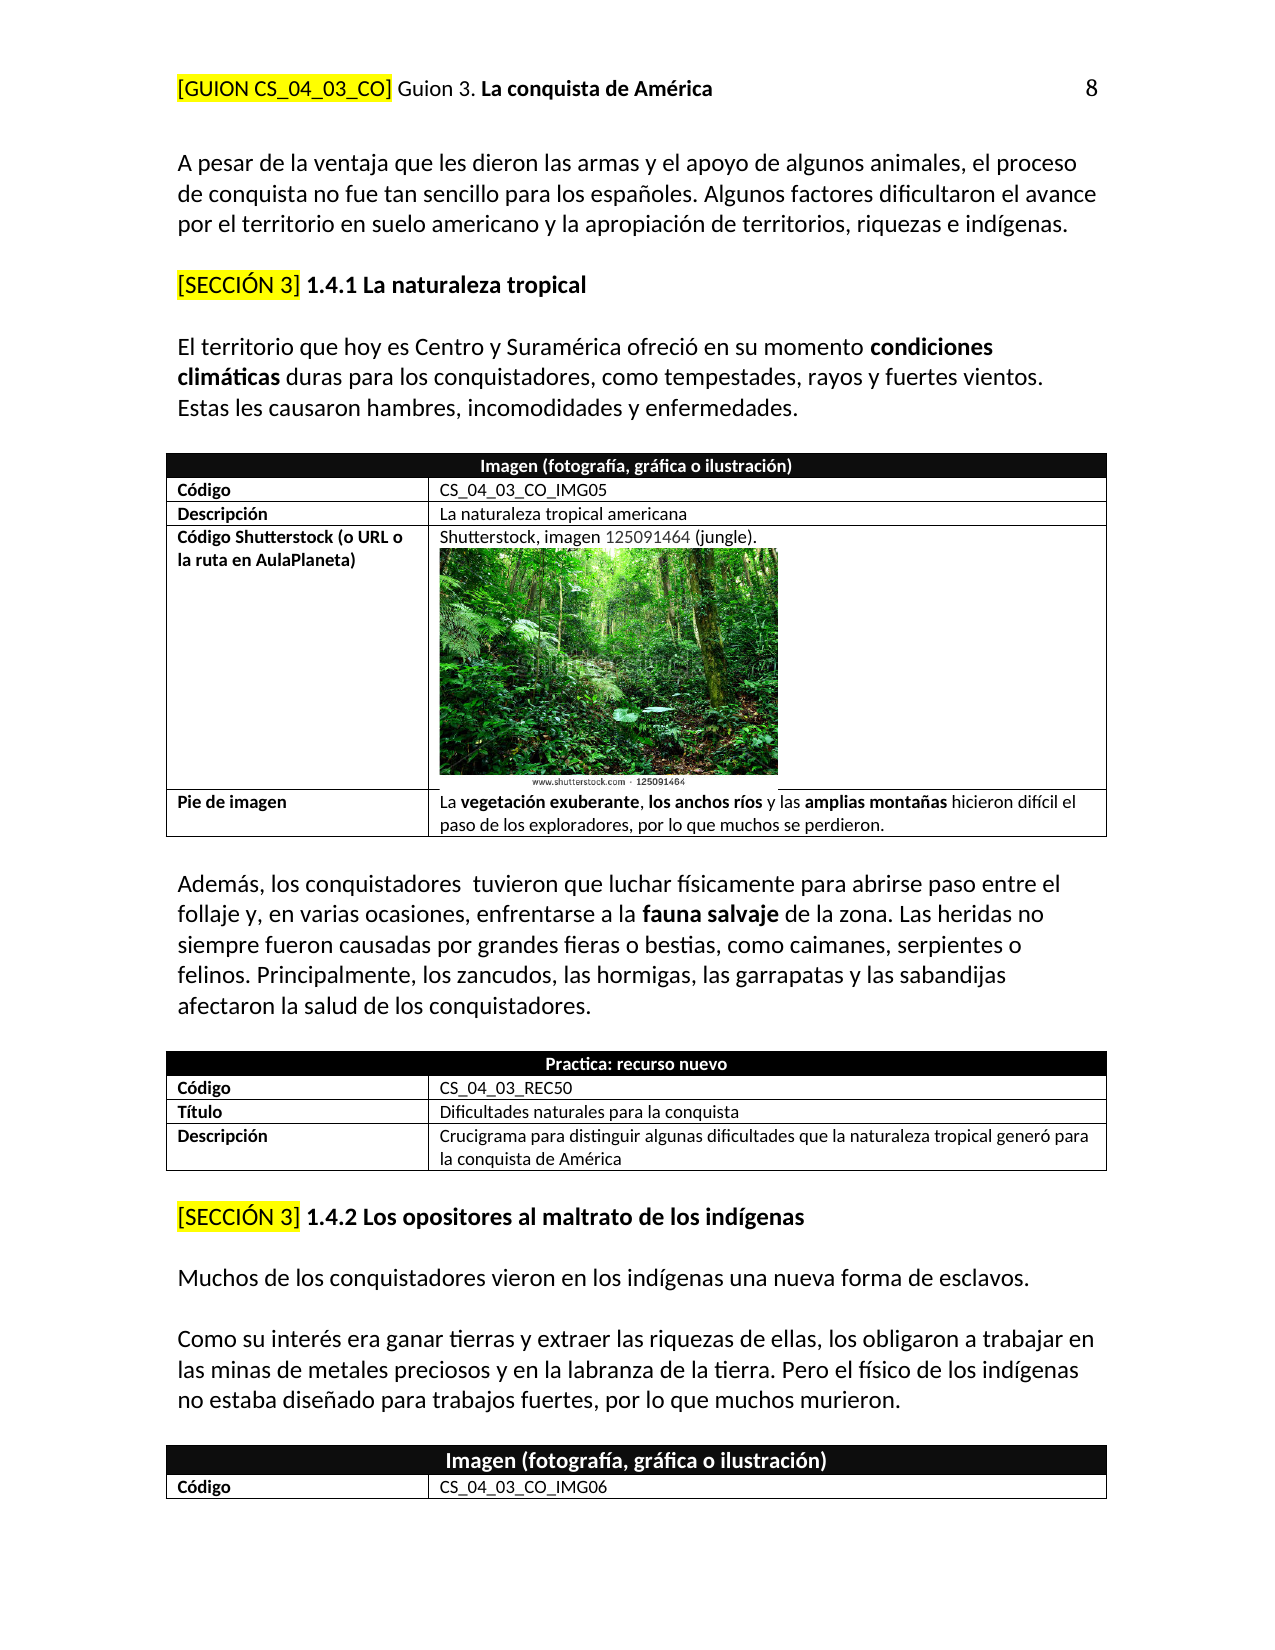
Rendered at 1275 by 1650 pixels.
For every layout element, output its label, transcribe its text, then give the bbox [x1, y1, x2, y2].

table_cell Crucigrama para distinguir algunas dificultades que la naturaleza tropical generó para la conquista de América [429, 1124, 1106, 1169]
table_header Imagen (fotografía, gráfica o ilustración) [167, 1446, 1106, 1474]
table_cell CS_04_03_REC50 [429, 1076, 1106, 1099]
table_cell Código Shutterstock (o URL o la ruta en AulaPlaneta) [167, 526, 428, 789]
table_cell Título [167, 1100, 428, 1123]
table_cell Shutterstock, imagen 125091464 (jungle). [694, 526, 1106, 789]
text El territorio que hoy es Centro y Suramérica ofreció en su momento condiciones climáticas duras para los conquistadores, como tempestades, rayos y fuertes vientos. Estas les causaron hambres, incomodidades y enfermedades. [177, 331, 1098, 422]
picture [439, 548, 778, 790]
text A pesar de la ventaja que les dieron las armas y el apoyo de algunos animales, el proceso de conquista no fue tan sencillo para los españoles. Algunos factores dificultaron el avance por el territorio en suelo americano y la apropiación de territorios, riquezas e indígenas. [177, 148, 1098, 239]
text [SECCIÓN 3] 1.4.1 La naturaleza tropical [300, 270, 1098, 300]
table_cell CS_04_03_CO_IMG05 [429, 478, 1106, 501]
table_cell Código [167, 1076, 428, 1099]
table_cell Shutterstock, imagen 125091464 (jungle). [429, 526, 605, 789]
table_header Practica: recurso nuevo [167, 1052, 1106, 1075]
table_cell Descripción [167, 1124, 428, 1169]
table_cell La vegetación exuberante, los anchos ríos y las amplias montañas hicieron difícil el paso de los exploradores, por lo que muchos se perdieron. [429, 790, 1106, 836]
table_header Imagen (fotografía, gráfica o ilustración) [167, 454, 1106, 477]
text Como su interés era ganar tierras y extraer las riquezas de ellas, los obligaron a trabajar en las minas de metales preciosos y en la labranza de la tierra. Pero el físico de los indígenas no estaba diseñado para trabajos fuertes, por lo que muchos murieron. [177, 1323, 1098, 1415]
text [SECCIÓN 3] 1.4.2 Los opositores al maltrato de los indígenas [300, 1201, 1098, 1232]
text Muchos de los conquistadores vieron en los indígenas una nueva forma de esclavos. [177, 1262, 1098, 1293]
text Además, los conquistadores tuvieron que luchar físicamente para abrirse paso entre el follaje y, en varias ocasiones, enfrentarse a la fauna salvaje de la zona. Las heridas no siempre fueron causadas por grandes fieras o bestias, como caimanes, serpientes o felinos. Principalmente, los zancudos, las hormigas, las garrapatas y las sabandijas afectaron la salud de los conquistadores. [177, 868, 1098, 1020]
table_cell CS_04_03_CO_IMG06 [429, 1475, 1106, 1498]
table_cell La naturaleza tropical americana [429, 502, 1106, 525]
table_cell Dificultades naturales para la conquista [429, 1100, 1106, 1123]
table_cell Pie de imagen [167, 790, 428, 836]
table_cell Código [167, 1475, 428, 1498]
table_cell Código [167, 478, 428, 501]
table_cell Descripción [167, 502, 428, 525]
